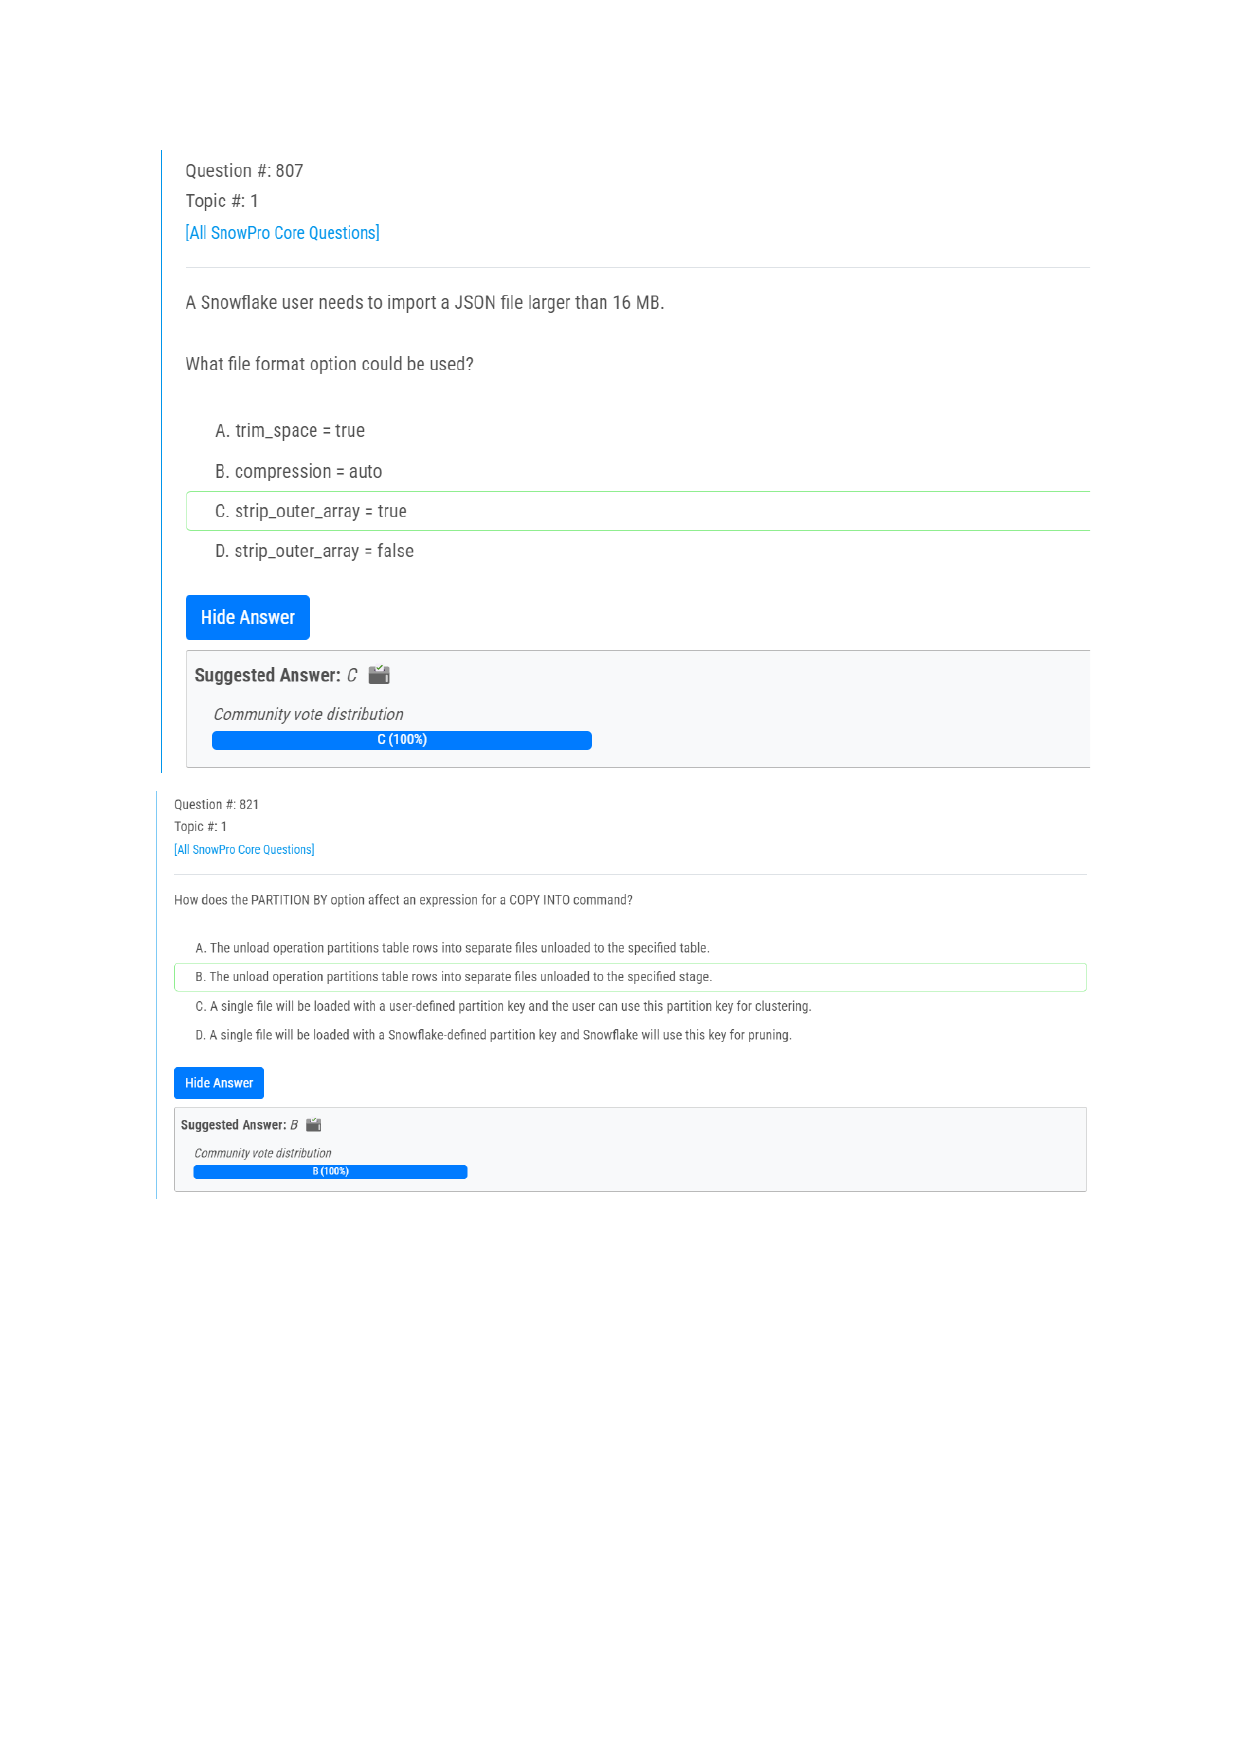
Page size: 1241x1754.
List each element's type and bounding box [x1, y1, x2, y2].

picture [150, 150, 1091, 773]
picture [150, 791, 1091, 1199]
